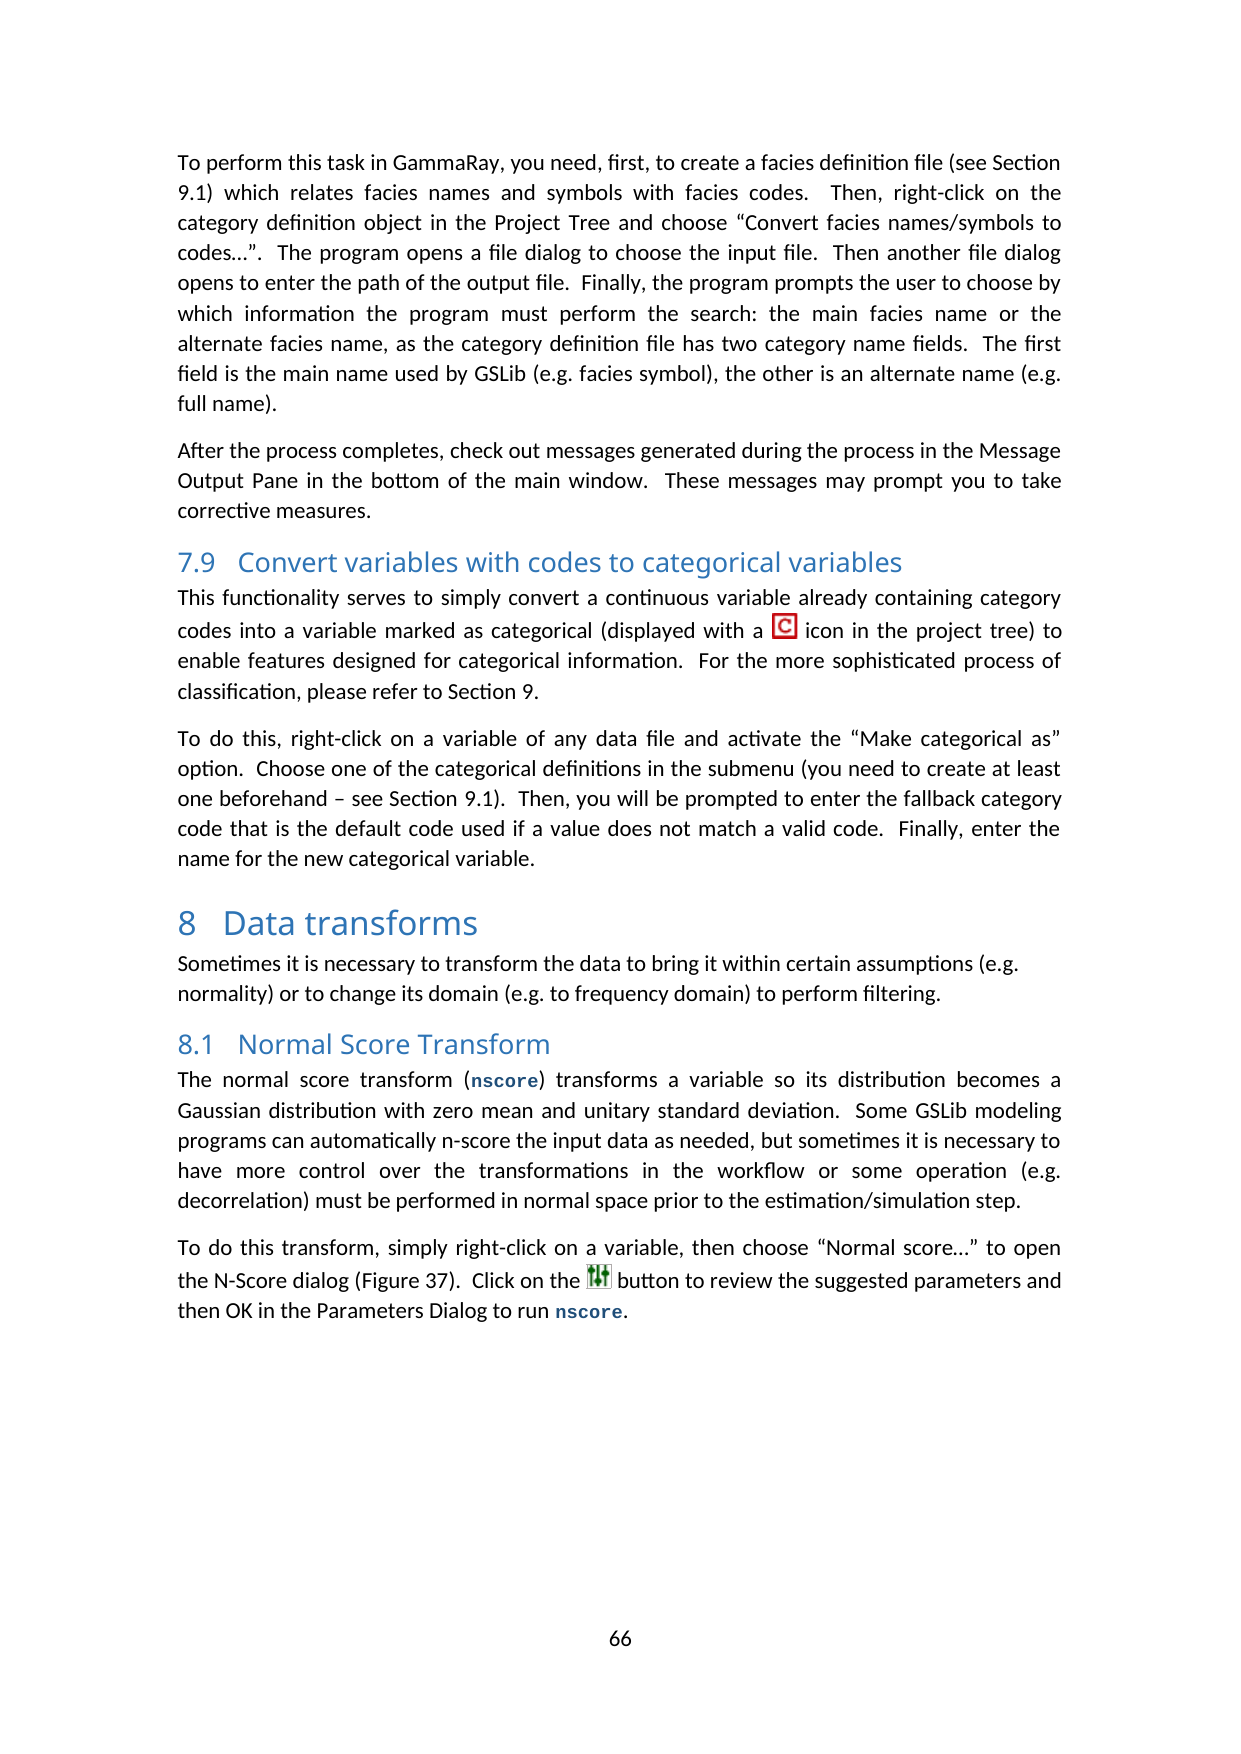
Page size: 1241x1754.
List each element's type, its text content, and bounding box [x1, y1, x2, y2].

subtitle Data transforms [177, 900, 1063, 945]
text After the process completes, check out messages generated during the process in the Message Output Pane in the bottom of the main window. These messages may prompt you to take corrective measures. [177, 436, 1063, 524]
text Sometimes it is necessary to transform the data to bring it within certain assumptions (e.g. normality) or to change its domain (e.g. to frequency domain) to perform filtering. [177, 949, 1063, 1007]
picture [588, 1265, 611, 1288]
text This functionality serves to simply convert a continuous variable already containing category codes into a variable marked as categorical (displayed with a icon in the project tree) to enable features designed for categorical information. For the more sophisticated process of classification, please refer to Section 9. [177, 583, 1063, 705]
text To do this transform, simply right-click on a variable, then choose “Normal score…” to open the N-Score dialog (Figure 36). Click on the button to review the suggested parameters and then OK in the Parameters Dialog to run nscore. [177, 1233, 1063, 1324]
text The normal score transform (nscore) transforms a variable so its distribution becomes a Gaussian distribution with zero mean and unitary standard deviation. Some GSLib modeling programs can automatically n-score the input data as needed, but sometimes it is necessary to have more control over the transformations in the workflow or some operation (e.g. decorrelation) must be performed in normal space prior to the estimation/simulation step. [177, 1066, 1063, 1214]
subtitle Normal Score Transform [177, 1026, 1063, 1063]
picture [772, 613, 798, 639]
text To do this, right-click on a variable of any data file and activate the “Make categorical as” option. Choose one of the categorical definitions in the submenu (you need to create at least one beforehand – see Section 9.1). Then, you will be prompted to enter the fallback category code that is the default code used if a value does not match a valid code. Finally, enter the name for the new categorical variable. [177, 724, 1063, 872]
subtitle Convert variables with codes to categorical variables [177, 543, 1063, 580]
text To perform this task in GammaRay, you need, first, to create a facies definition file (see Section 9.1) which relates facies names and symbols with facies codes. Then, right-click on the category definition object in the Project Tree and choose “Convert facies names/symbols to codes…”. The program opens a file dialog to choose the input file. Then another file dialog opens to enter the path of the output file. Finally, the program prompts the user to choose by which information the program must perform the search: the main facies name or the alternate facies name, as the category definition file has two category name fields. The first field is the main name used by GSLib (e.g. facies symbol), the other is an alternate name (e.g. full name). [177, 148, 1063, 417]
